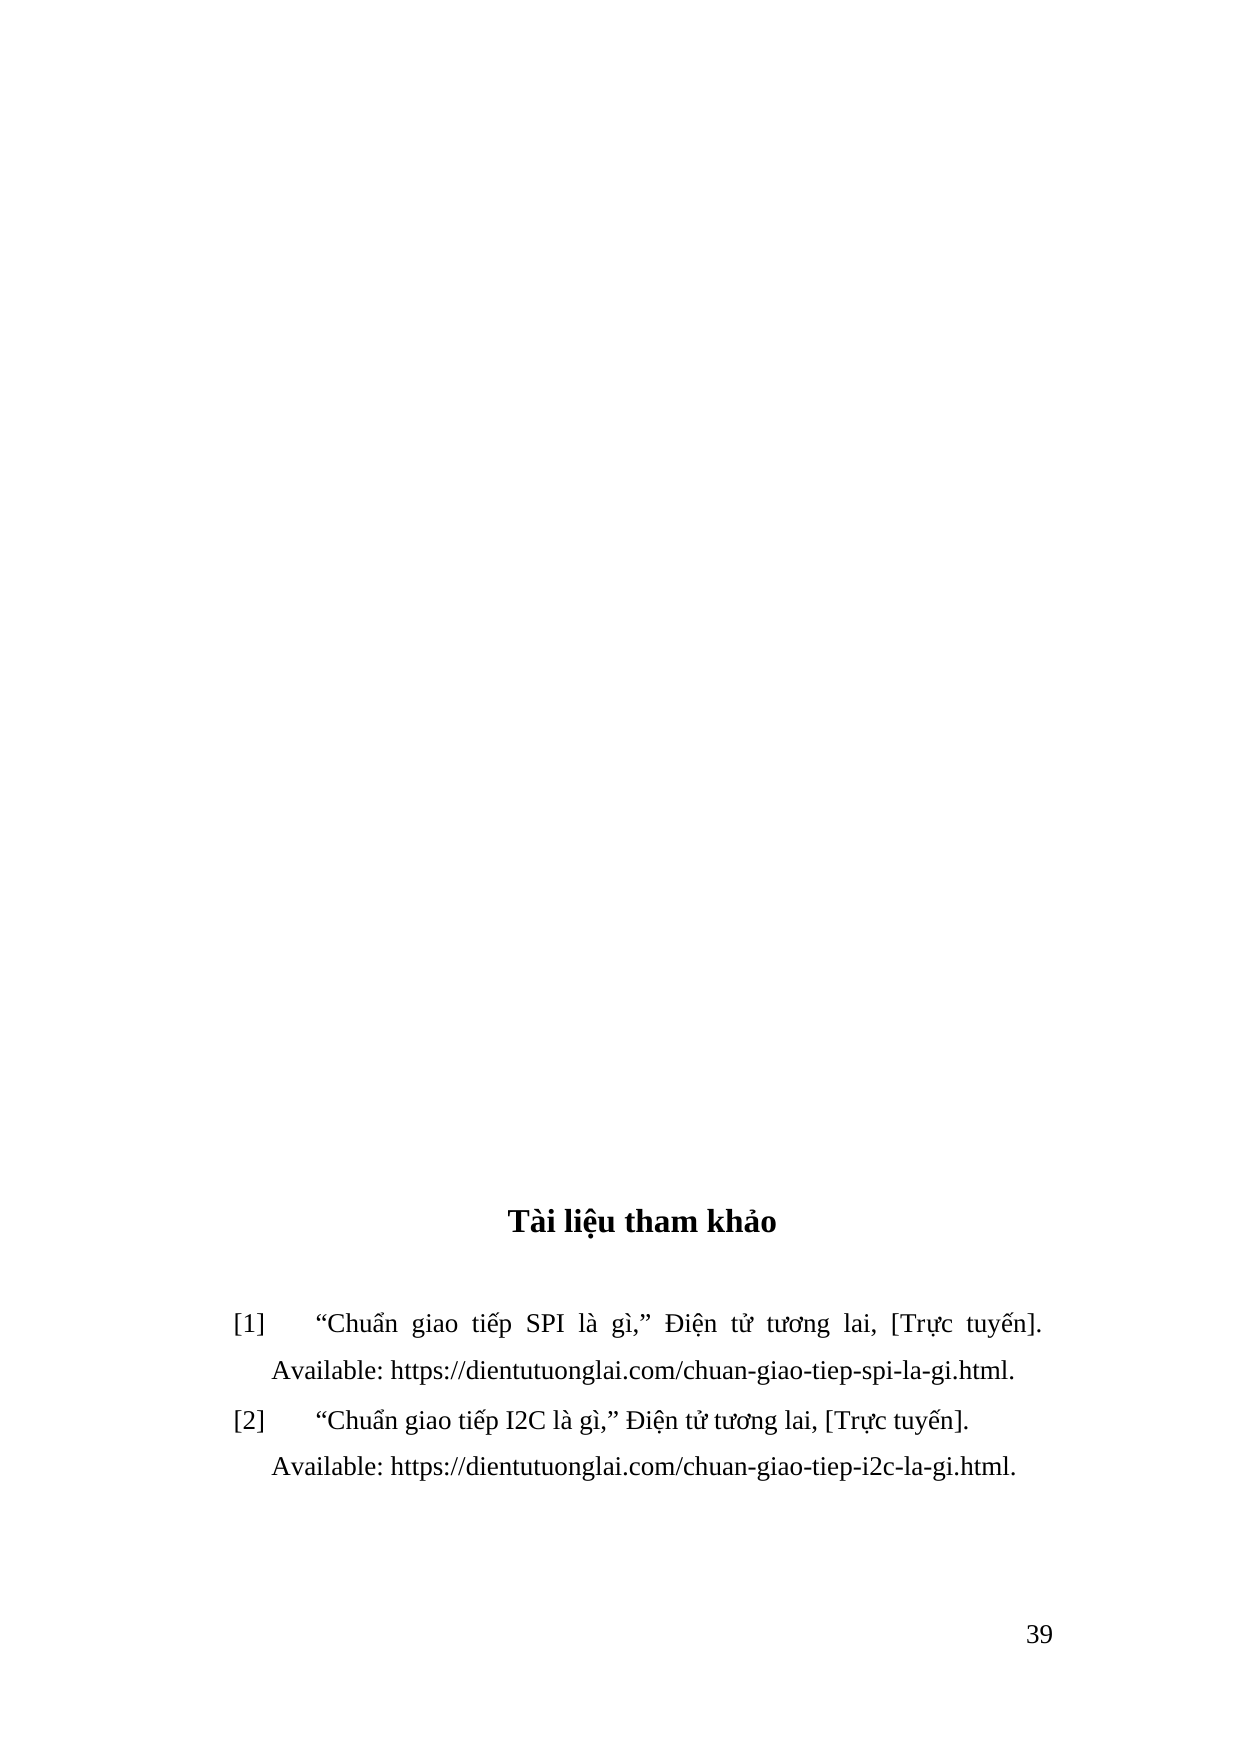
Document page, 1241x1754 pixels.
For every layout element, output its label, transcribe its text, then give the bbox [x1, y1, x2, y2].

subtitle Tài liệu tham khảo [187, 1202, 1053, 1240]
